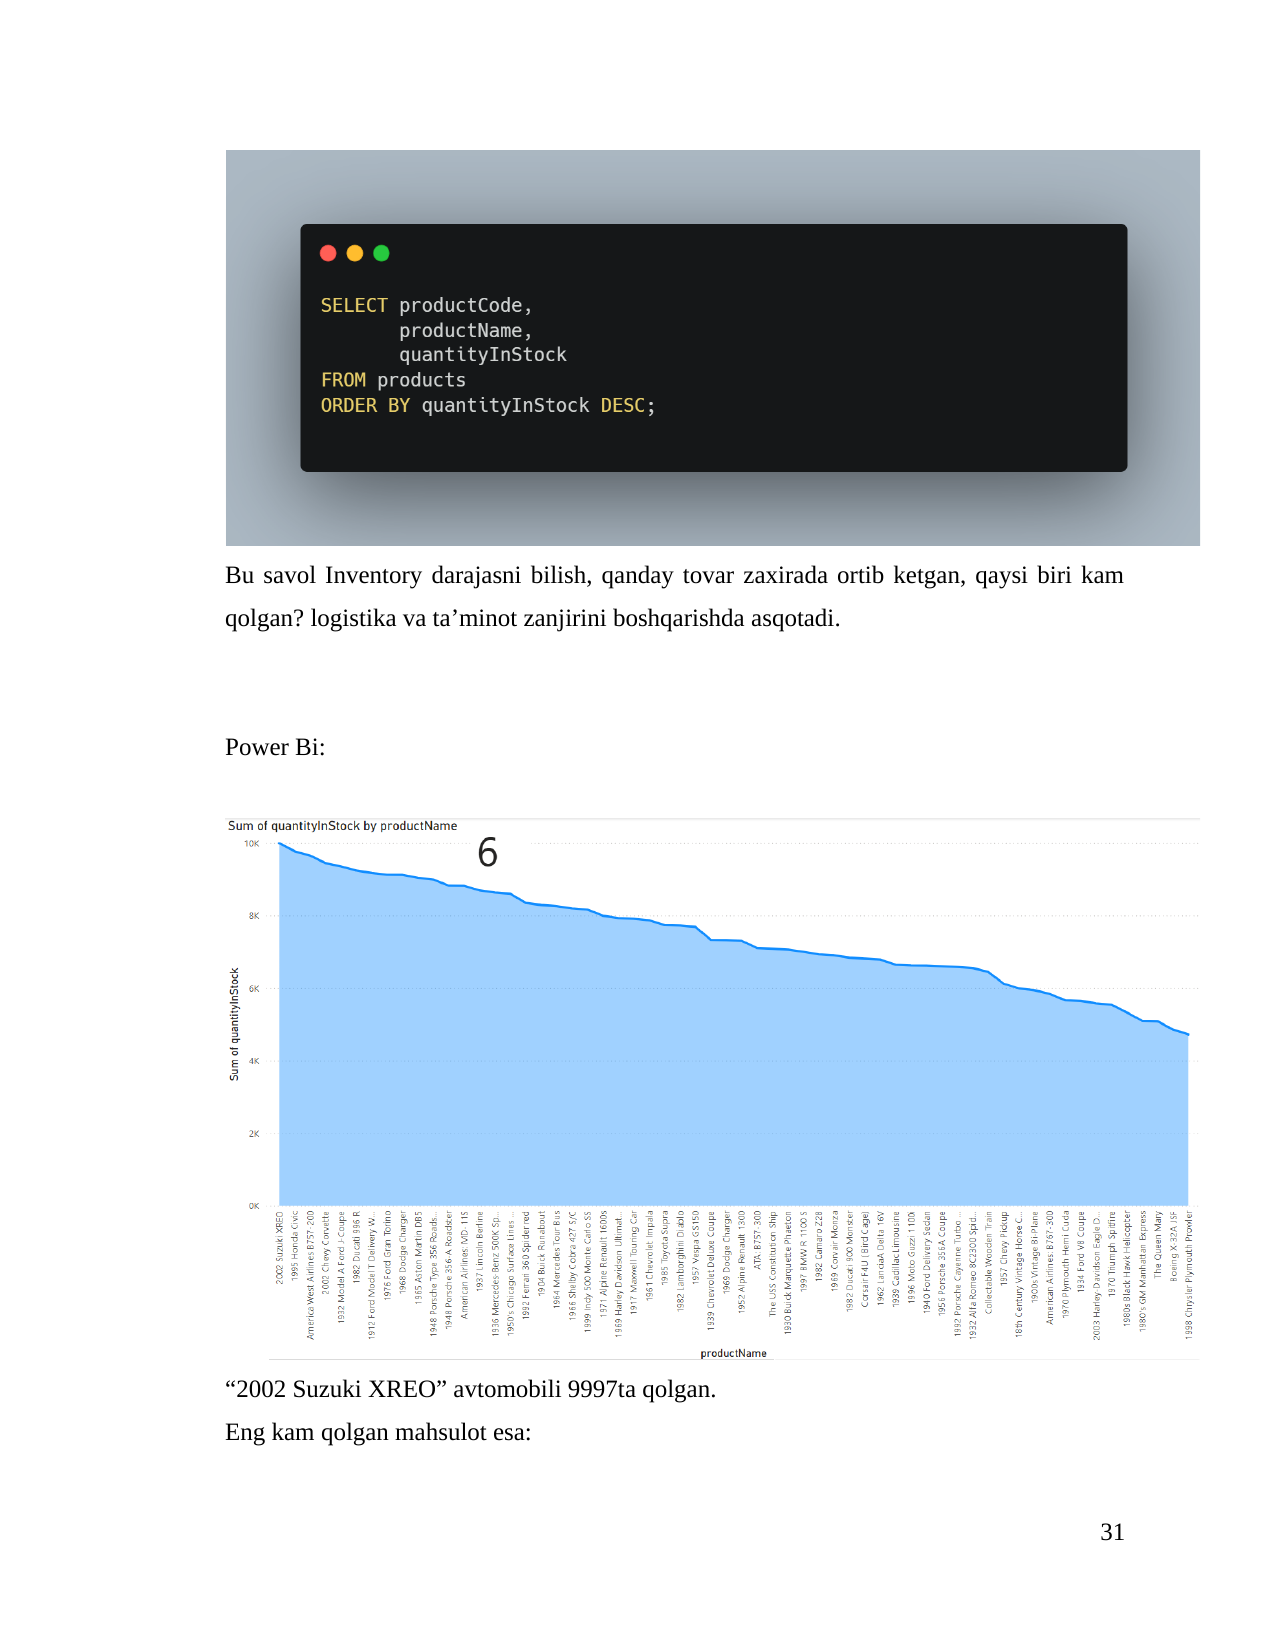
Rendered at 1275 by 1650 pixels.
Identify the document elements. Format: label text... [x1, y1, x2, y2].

picture [225, 818, 1200, 1360]
list Bu savol Inventory darajasni bilish, qanday tovar zaxirada ortib ketgan, qaysi biri kam qolgan? logistika va ta’minot zanjirini boshqarishda asqotadi. [225, 560, 1125, 632]
list Eng kam qolgan mahsulot esa: [225, 1417, 1125, 1446]
list “2002 Suzuki XREO” avtomobili 9997ta qolgan. [225, 1374, 1125, 1403]
list Power Bi: [225, 732, 1125, 761]
picture [225, 150, 1200, 546]
